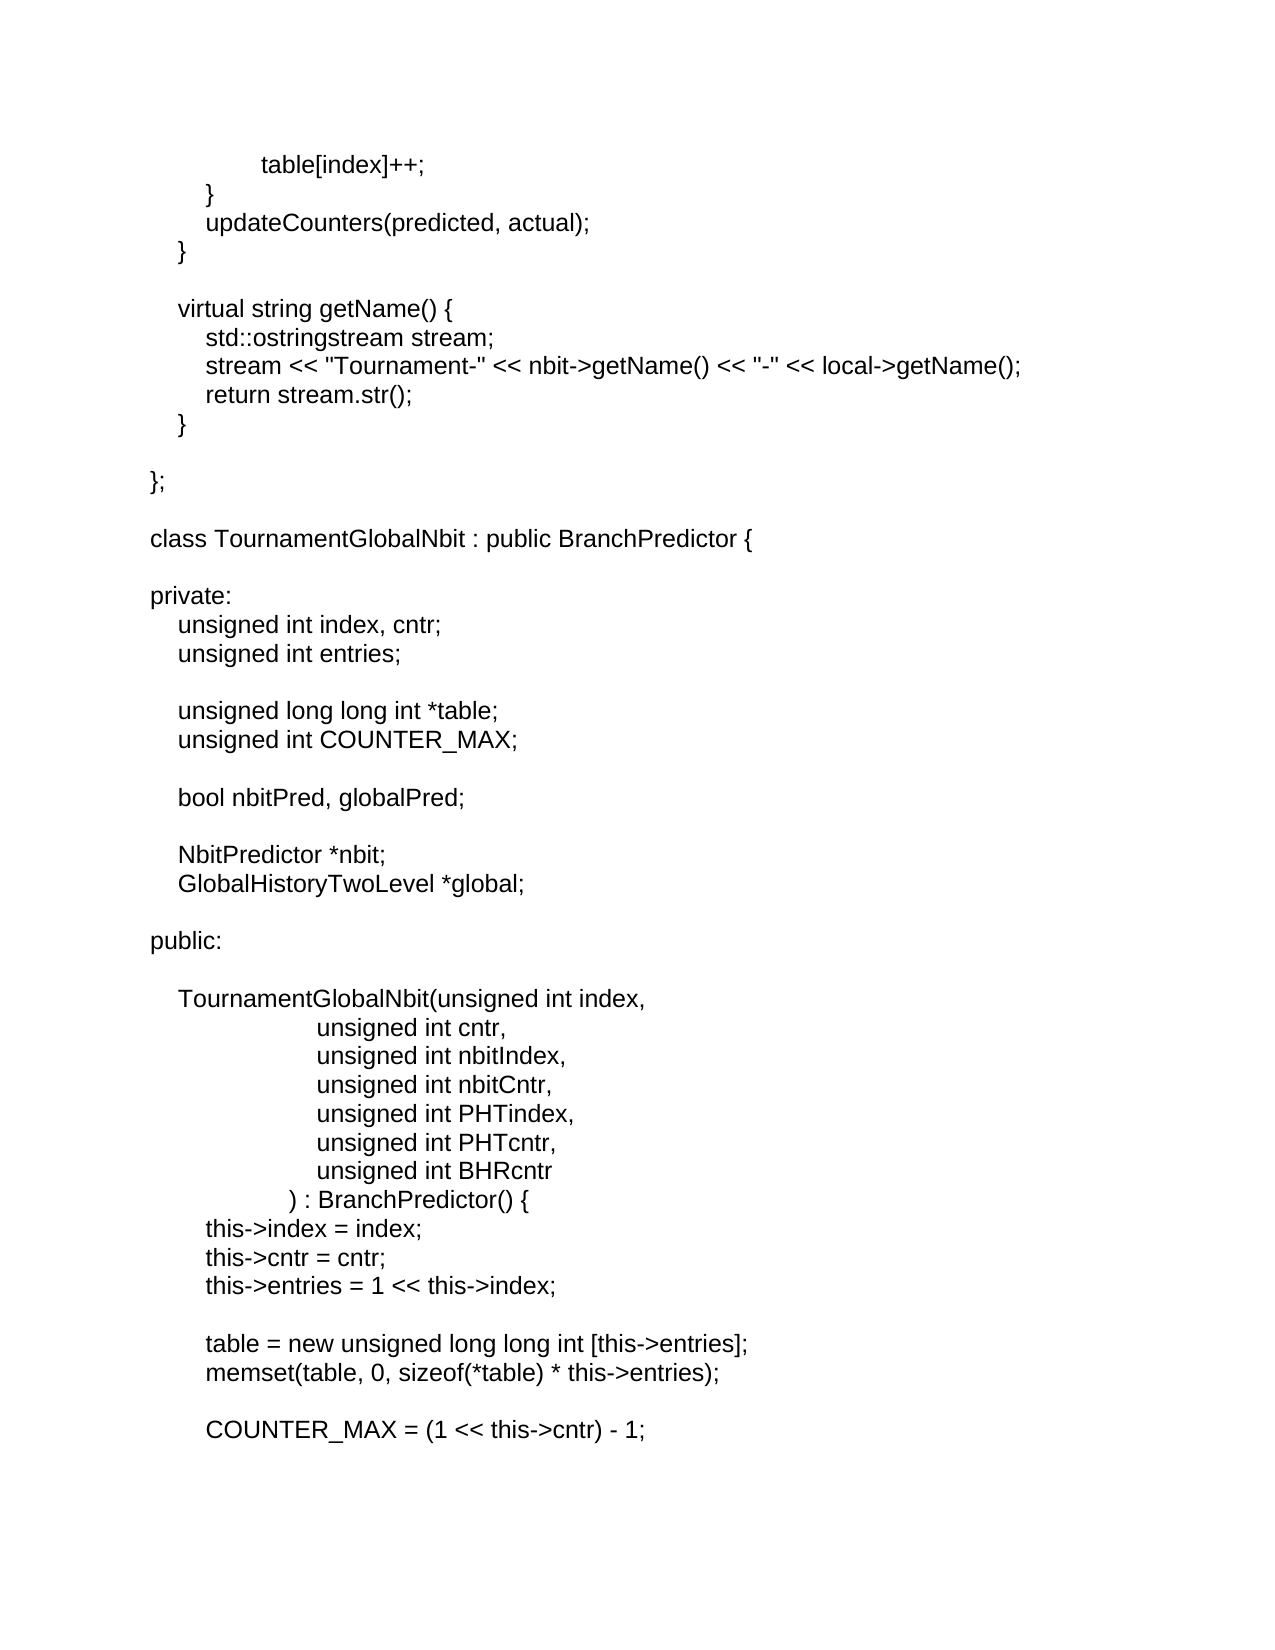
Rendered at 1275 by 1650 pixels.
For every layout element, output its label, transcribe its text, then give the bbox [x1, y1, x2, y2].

text bool nbitPred, globalPred; [150, 782, 1125, 811]
text ) : BranchPredictor() { [150, 1185, 1125, 1214]
text unsigned int index, cntr; [150, 610, 1125, 639]
text GlobalHistoryTwoLevel *global; [150, 869, 1125, 897]
text } [150, 409, 1125, 437]
text return stream.str(); [150, 380, 1125, 409]
text unsigned int cntr, [150, 1012, 1125, 1041]
text unsigned int COUNTER_MAX; [150, 725, 1125, 754]
text class TournamentGlobalNbit : public BranchPredictor { [150, 524, 1125, 552]
text TournamentGlobalNbit(unsigned int index, [150, 984, 1125, 1012]
text unsigned int PHTindex, [150, 1099, 1125, 1127]
text COUNTER_MAX = (1 << this->cntr) - 1; [150, 1415, 1125, 1444]
text unsigned int BHRcntr [150, 1156, 1125, 1185]
text unsigned int PHTcntr, [150, 1127, 1125, 1156]
text stream << "Tournament-" << nbit->getName() << "-" << local->getName(); [150, 351, 1125, 380]
text updateCounters(predicted, actual); [150, 207, 1125, 236]
text table[index]++; [150, 150, 1125, 179]
text this->entries = 1 << this->index; [150, 1271, 1125, 1300]
text } [150, 179, 1125, 207]
text unsigned int nbitIndex, [150, 1041, 1125, 1070]
text private: [150, 581, 1125, 610]
text unsigned long long int *table; [150, 696, 1125, 725]
text }; [150, 466, 1125, 495]
text virtual string getName() { [150, 294, 1125, 322]
text unsigned int entries; [150, 639, 1125, 667]
text memset(table, 0, sizeof(*table) * this->entries); [150, 1357, 1125, 1386]
text this->cntr = cntr; [150, 1242, 1125, 1271]
text this->index = index; [150, 1214, 1125, 1242]
text std::ostringstream stream; [150, 322, 1125, 351]
text } [150, 236, 1125, 265]
text NbitPredictor *nbit; [150, 840, 1125, 869]
text table = new unsigned long long int [this->entries]; [150, 1329, 1125, 1357]
text unsigned int nbitCntr, [150, 1070, 1125, 1099]
text public: [150, 926, 1125, 955]
